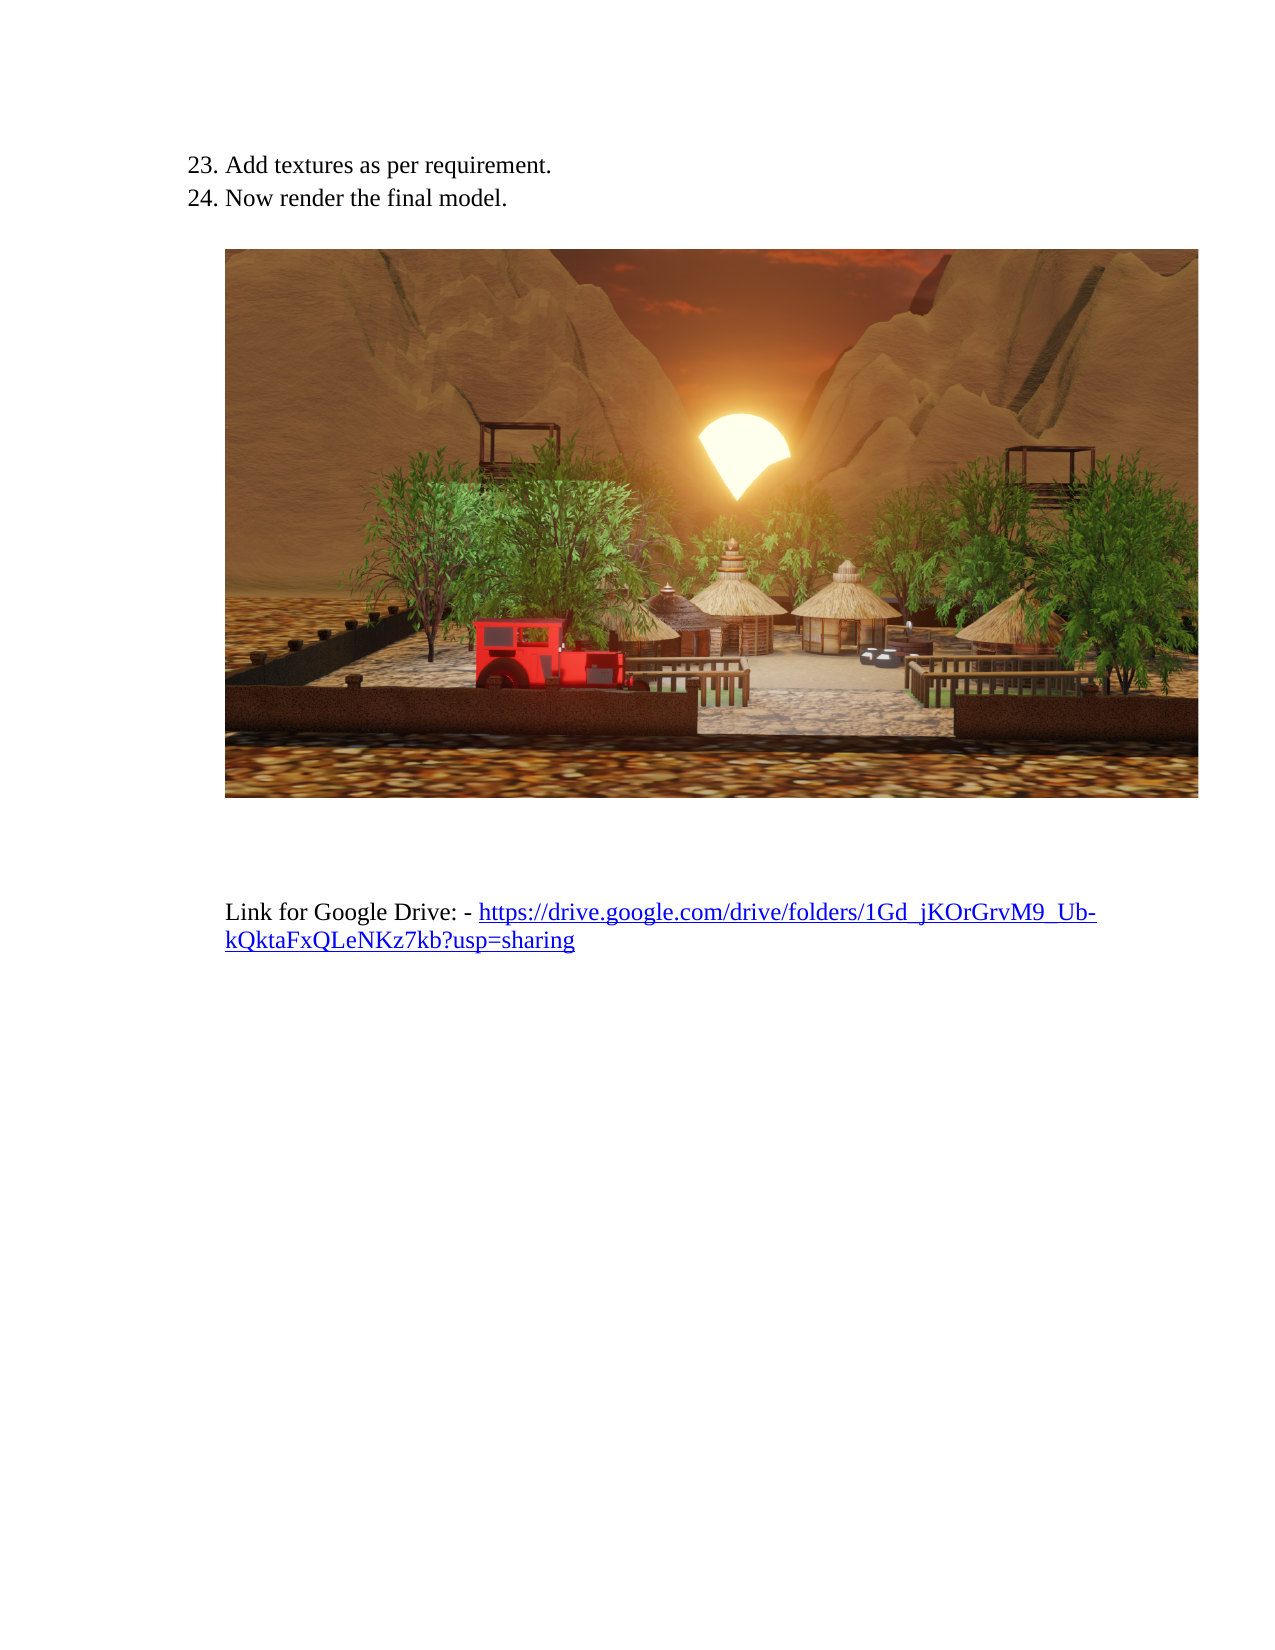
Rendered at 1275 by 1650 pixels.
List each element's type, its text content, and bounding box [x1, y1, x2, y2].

list Now render the final model. [187, 183, 1125, 212]
list Add textures as per requirement. [187, 150, 1125, 179]
text Link for Google Drive: - https://drive.google.com/drive/folders/1Gd_jKOrGrvM9_Ub-kQktaFxQLeNKz7kb?usp=sharing [225, 897, 1125, 954]
picture [225, 249, 1199, 798]
